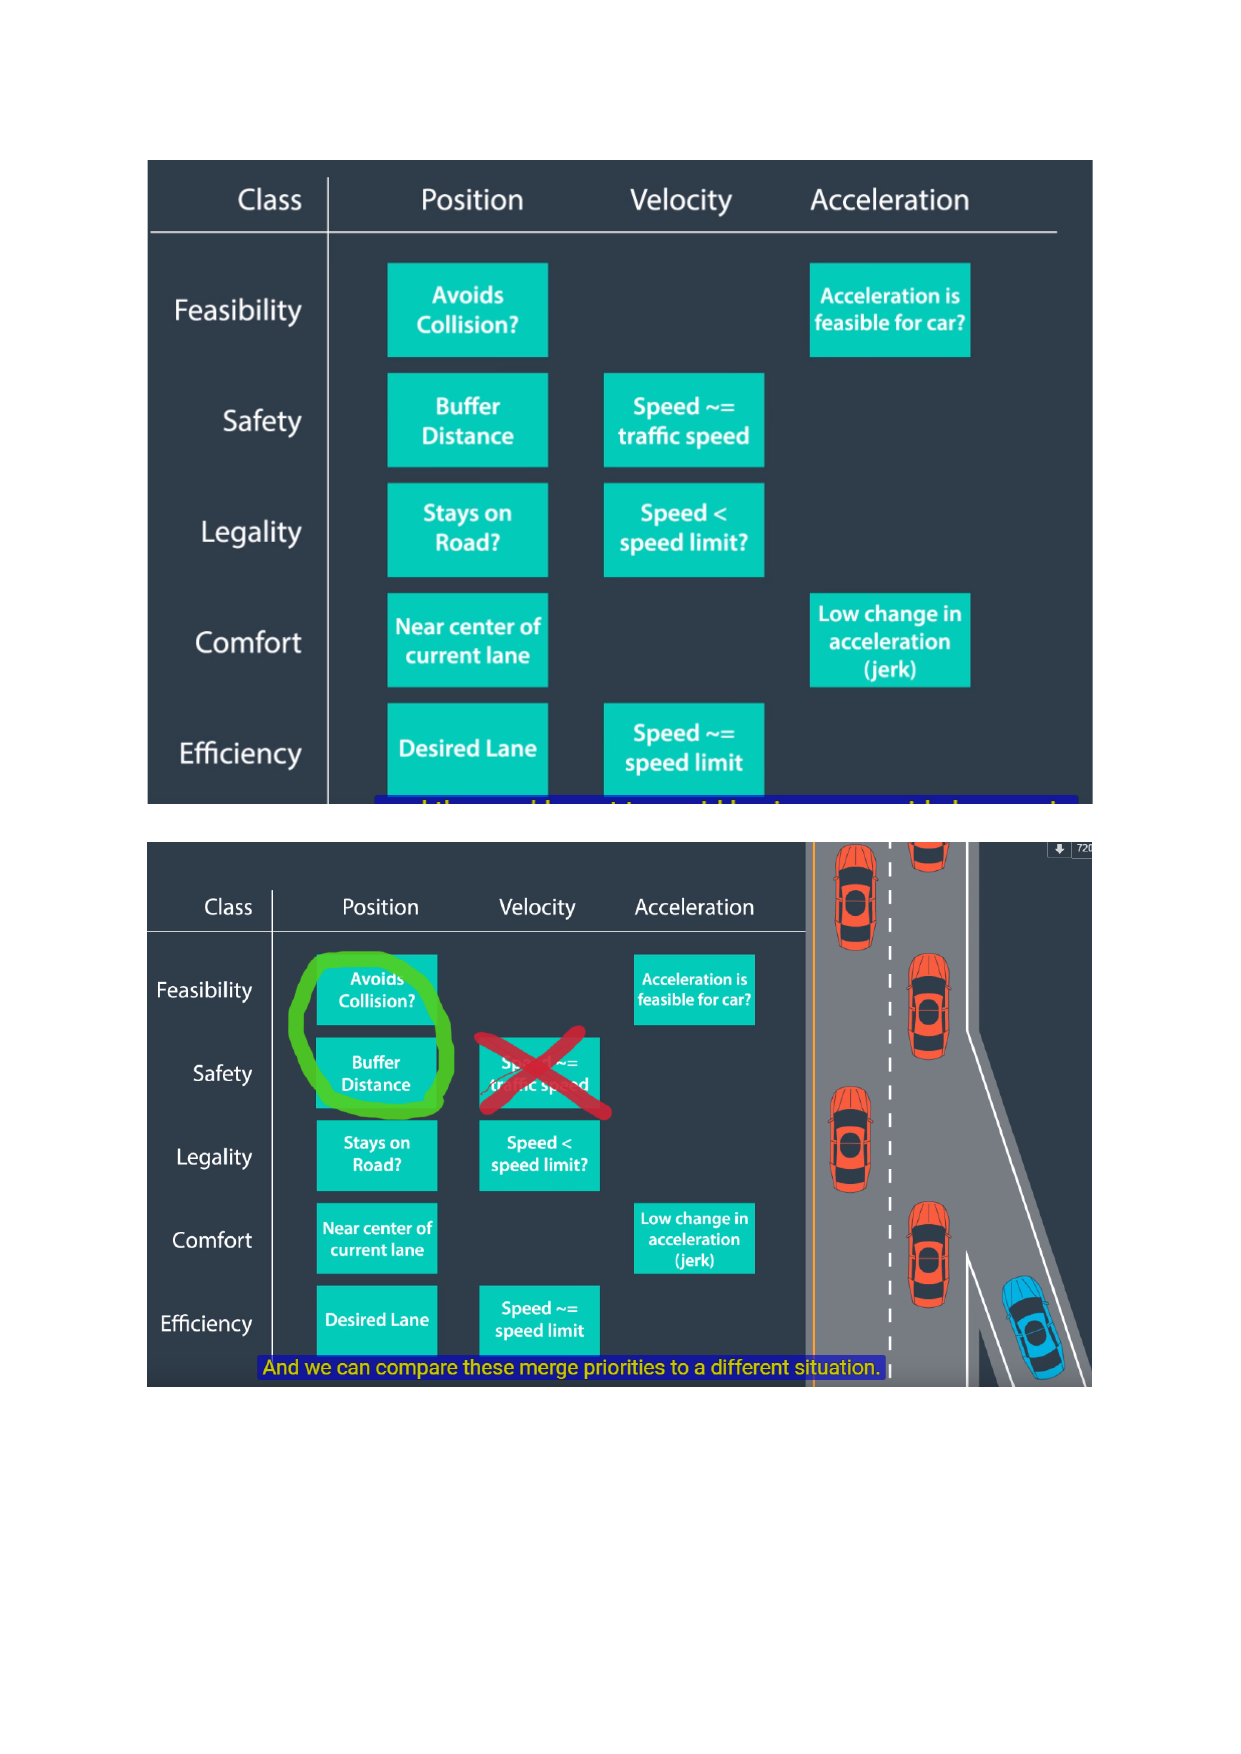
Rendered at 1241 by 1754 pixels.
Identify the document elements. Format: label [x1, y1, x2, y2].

picture [147, 842, 1092, 1387]
picture [147, 160, 1093, 804]
